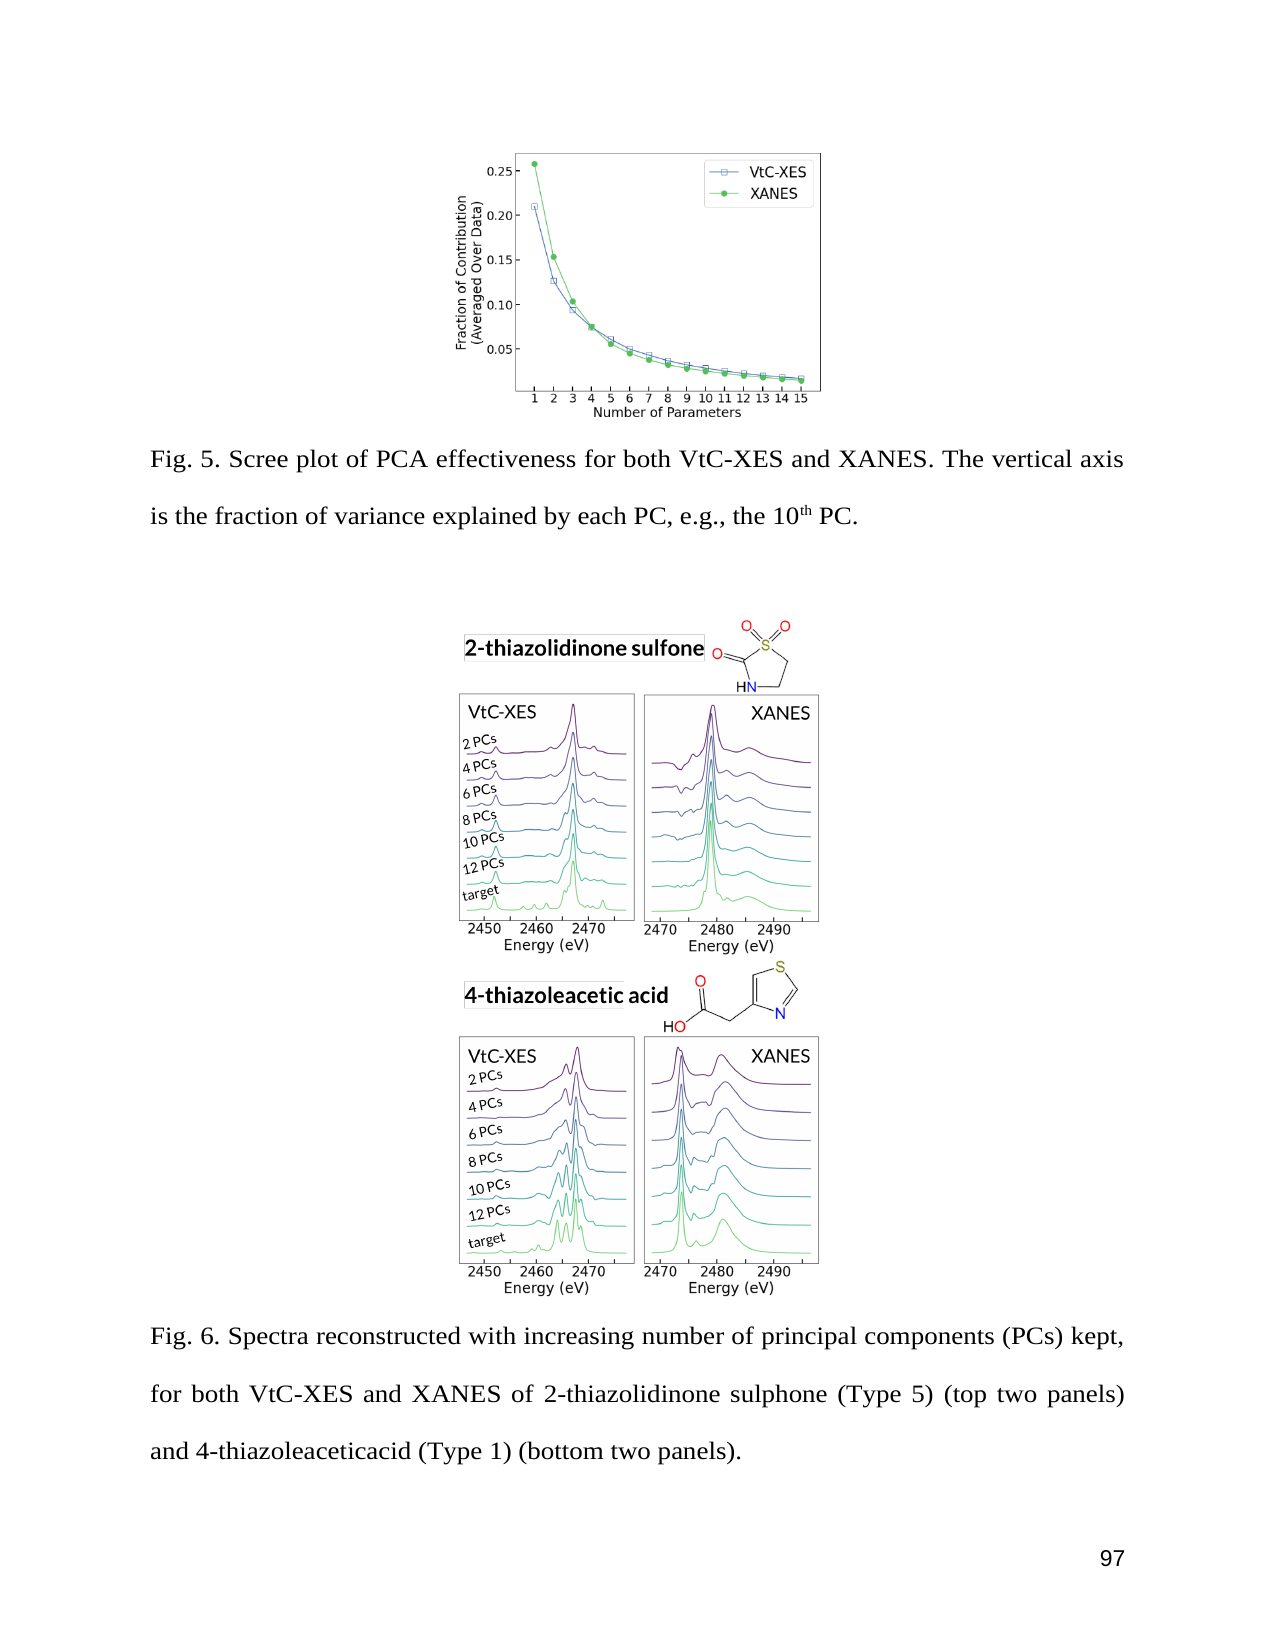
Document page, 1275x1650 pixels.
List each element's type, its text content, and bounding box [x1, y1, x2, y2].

picture [453, 616, 822, 1300]
text Fig. 5. Scree plot of PCA effectiveness for both VtC-XES and XANES. The vertical axis is the fraction of variance explained by each PC, e.g., the 10th PC. [150, 444, 1125, 530]
text Fig. 6. Spectra reconstructed with increasing number of principal components (PCs) kept, for both VtC-XES and XANES of 2-thiazolidinone sulphone (Type 5) (top two panels) and 4-thiazoleaceticacid (Type 1) (bottom two panels). [150, 1321, 1125, 1465]
picture [452, 150, 823, 423]
